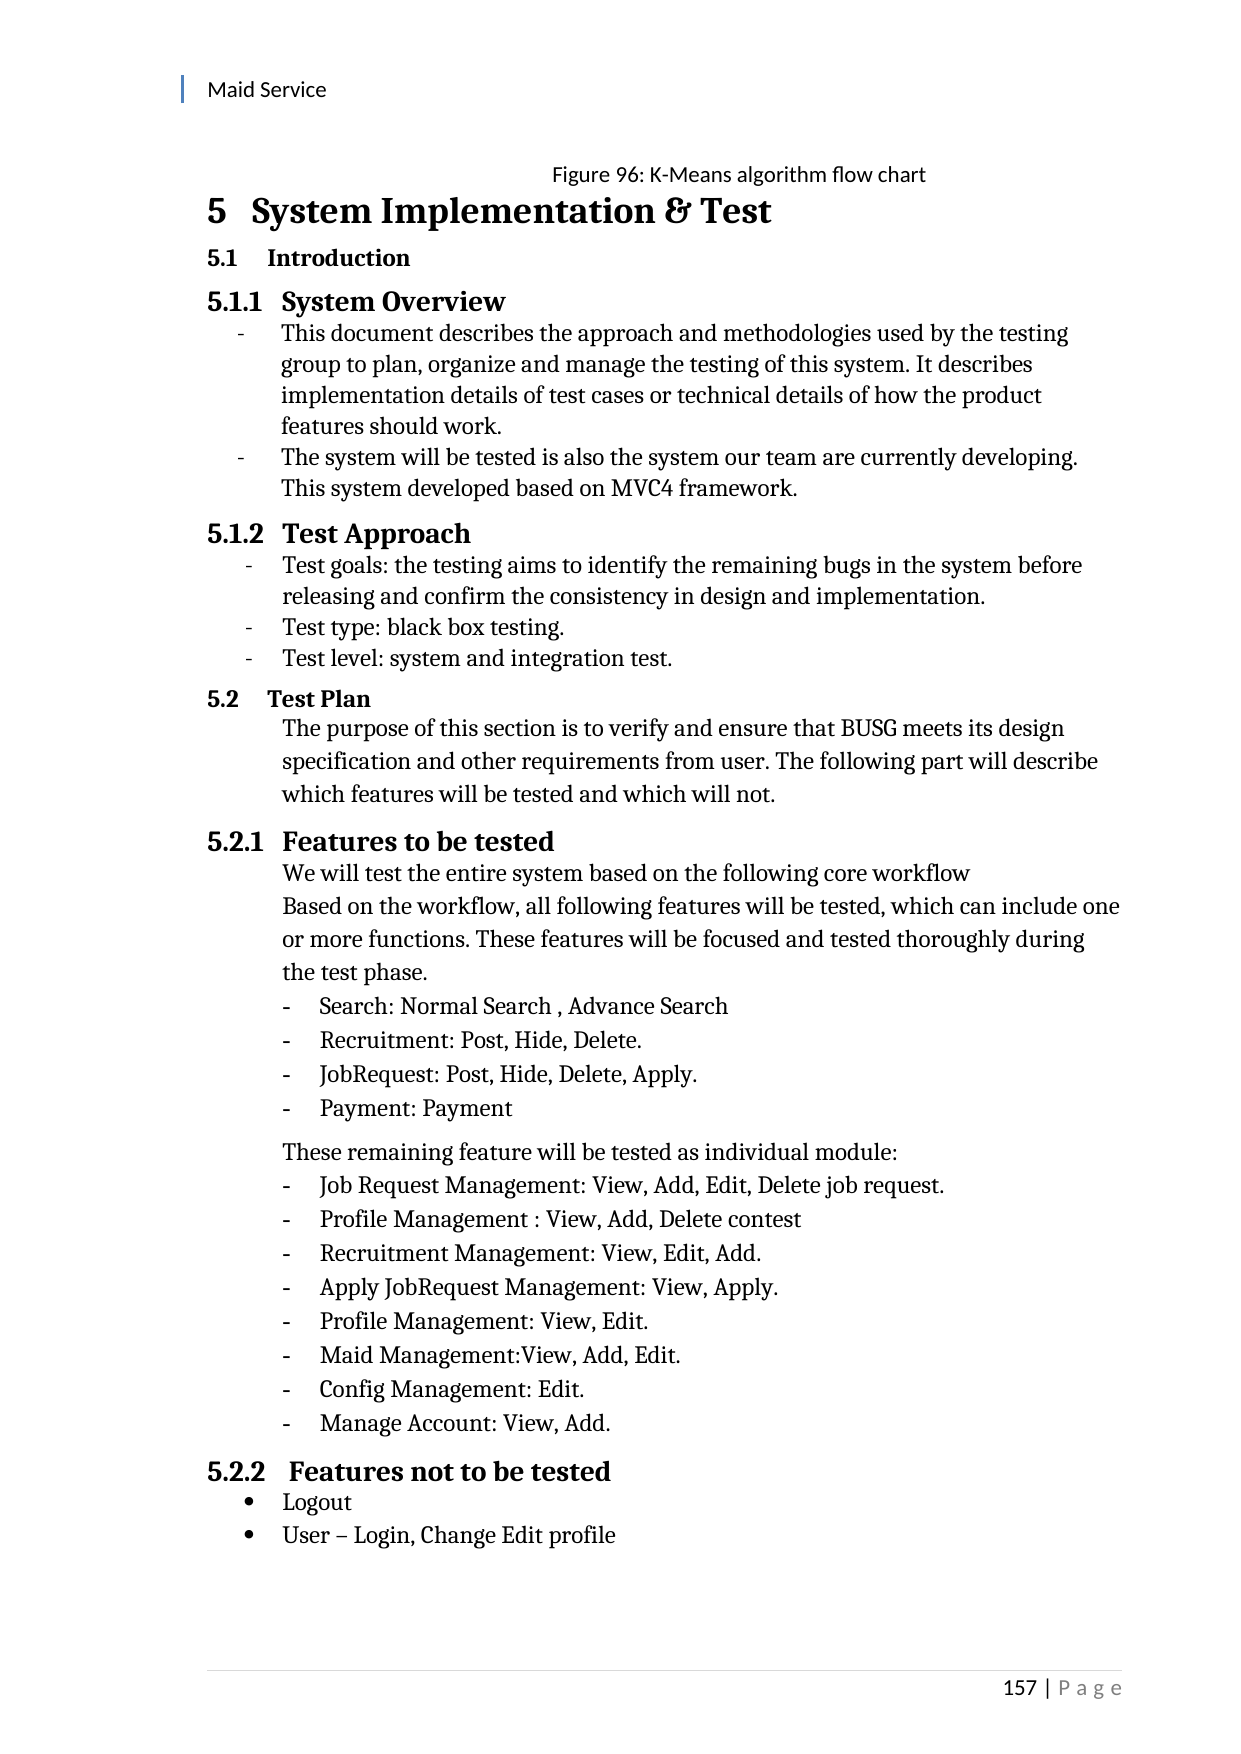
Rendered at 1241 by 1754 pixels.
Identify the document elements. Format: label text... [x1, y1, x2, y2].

list Search: Normal Search , Advance Search [282, 991, 1122, 1021]
list Profile Management: View, Edit. [282, 1306, 1122, 1336]
text The purpose of this section is to verify and ensure that BUSG meets its design specification and other requirements from user. The following part will describe which features will be tested and which will not. [282, 714, 1122, 809]
list Apply JobRequest Management: View, Apply. [282, 1272, 1122, 1302]
list Recruitment Management: View, Edit, Add. [282, 1238, 1122, 1268]
text We will test the entire system based on the following core workflow [282, 859, 1122, 888]
subtitle Test Plan [207, 685, 1122, 714]
subtitle Test Approach [207, 517, 1122, 551]
subtitle System Implementation & Test [207, 190, 1122, 233]
list Manage Account: View, Add. [282, 1408, 1122, 1438]
list Config Management: Edit. [282, 1374, 1122, 1404]
subtitle Introduction [207, 244, 1122, 272]
list Job Request Management: View, Add, Edit, Delete job request. [282, 1171, 1122, 1200]
list Figure : K-Means algorithm flow chart [282, 160, 1122, 188]
list Recruitment: Post, Hide, Delete. [282, 1025, 1122, 1055]
list Logout [244, 1488, 1122, 1517]
subtitle Features not to be tested [207, 1455, 1122, 1488]
text These remaining feature will be tested as individual module: [282, 1137, 1122, 1166]
list JobRequest: Post, Hide, Delete, Apply. [282, 1059, 1122, 1089]
list Payment: Payment [282, 1093, 1122, 1123]
list The system will be tested is also the system our team are currently developing. This system developed based on MVC4 framework. [237, 443, 1122, 502]
list Profile Management : View, Add, Delete contest [282, 1204, 1122, 1234]
list This document describes the approach and methodologies used by the testing group to plan, organize and manage the testing of this system. It describes implementation details of test cases or technical details of how the product features should work. [237, 318, 1122, 440]
text Based on the workflow, all following features will be tested, which can include one or more functions. These features will be focused and tested thoroughly during the test phase. [282, 892, 1122, 987]
list Test goals: the testing aims to identify the remaining bugs in the system before releasing and confirm the consistency in design and implementation. [244, 551, 1122, 611]
list Maid Management:View, Add, Edit. [282, 1340, 1122, 1370]
subtitle System Overview [207, 285, 1122, 318]
subtitle Features to be tested [207, 826, 1122, 859]
list Test level: system and integration test. [244, 644, 1122, 673]
list User – Login, Change Edit profile [244, 1521, 1122, 1550]
list Test type: black box testing. [244, 613, 1122, 642]
